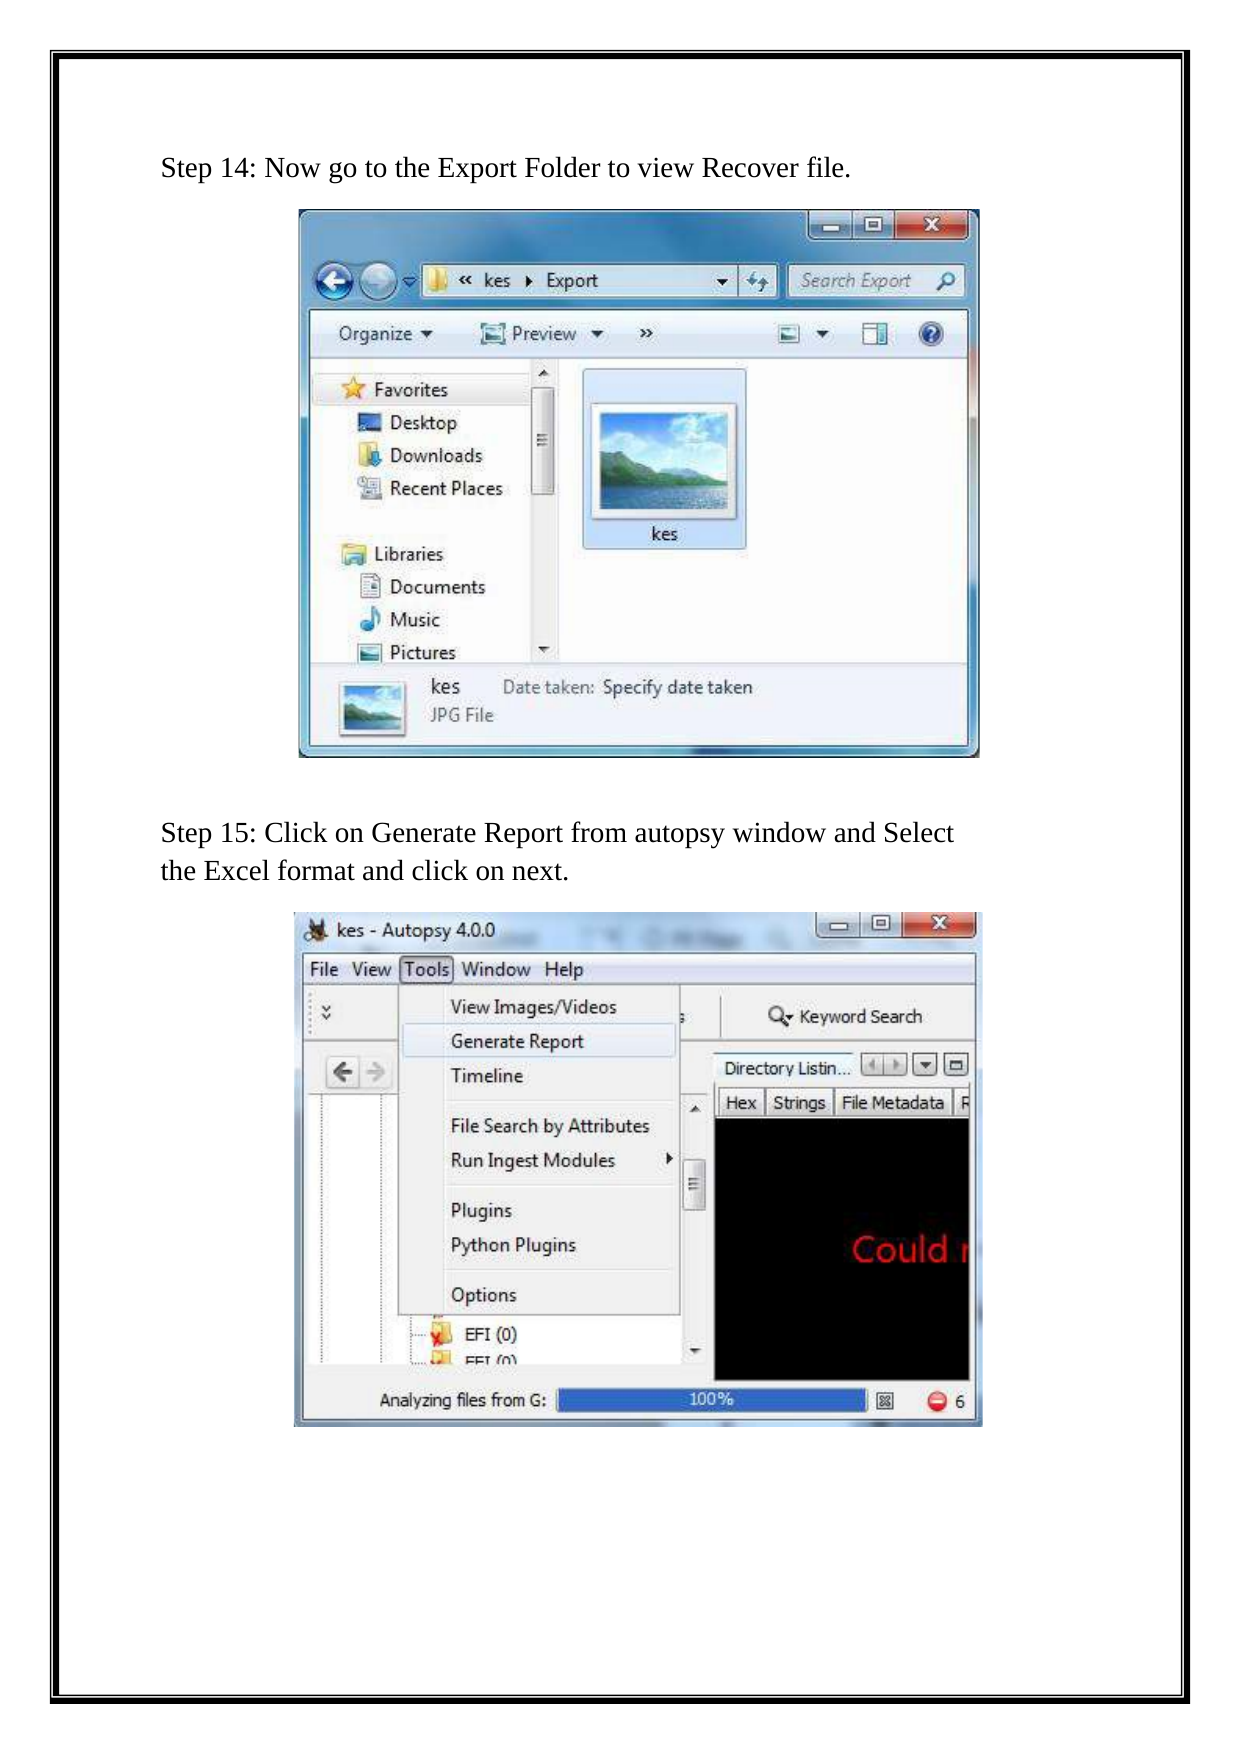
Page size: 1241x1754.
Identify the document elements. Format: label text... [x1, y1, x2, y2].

picture [293, 912, 983, 1427]
picture [298, 209, 980, 758]
text Step 14: Now go to the Export Folder to view Recover file. [160, 150, 1184, 183]
text Step 15: Click on Generate Report from autopsy window and Select the Excel format and click on next. [160, 815, 983, 887]
